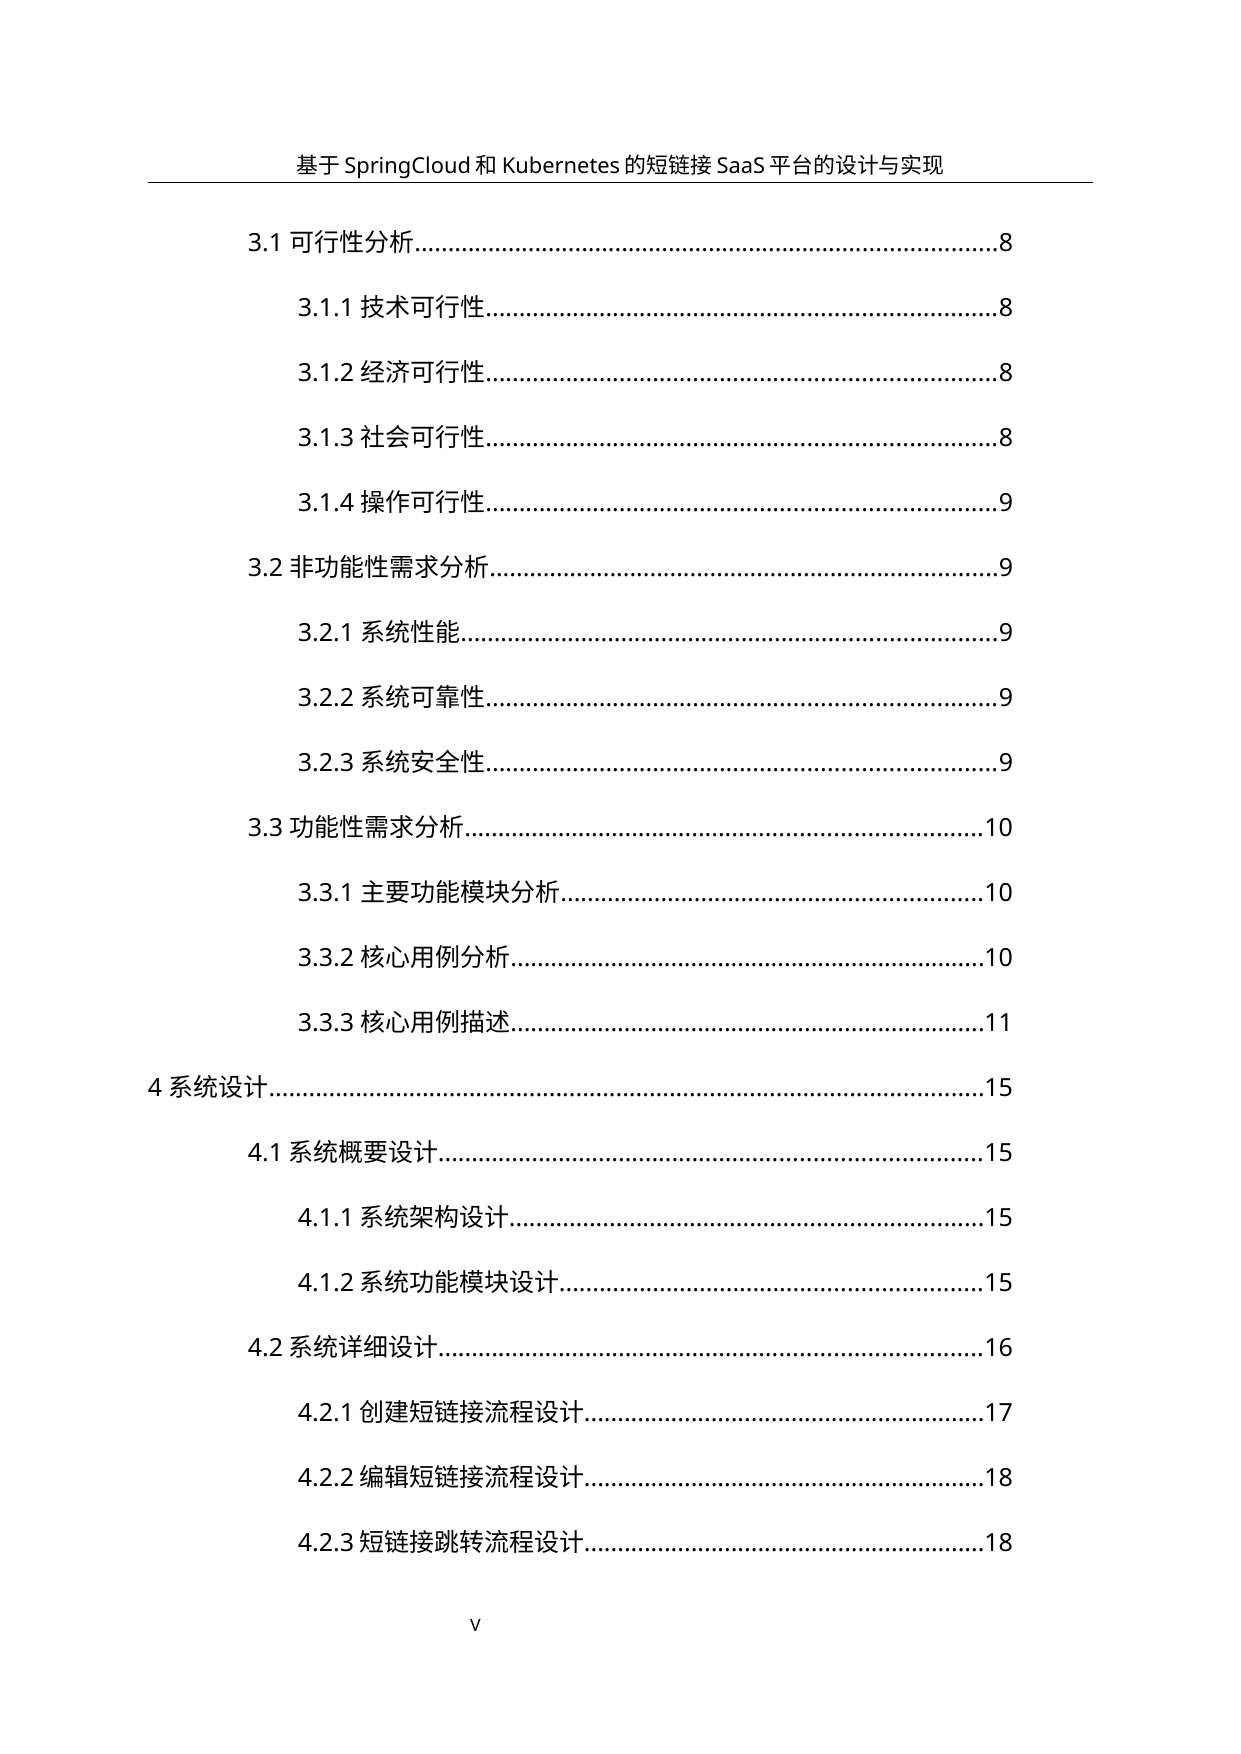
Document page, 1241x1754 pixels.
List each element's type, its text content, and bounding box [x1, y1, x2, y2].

text 4.1系统概要设计 15 [198, 1118, 1093, 1183]
text 3.2.2 系统可靠性 9 [248, 663, 1093, 728]
text 4.1.1系统架构设计 15 [248, 1183, 1093, 1248]
text 3.3 功能性需求分析 10 [198, 793, 1093, 858]
text 3.2 非功能性需求分析 9 [198, 533, 1093, 598]
text 3.1.3 社会可行性 8 [248, 403, 1093, 468]
text 3.2.3 系统安全性 9 [248, 728, 1093, 793]
text 4.2系统详细设计 16 [198, 1313, 1093, 1378]
text 4.2.2编辑短链接流程设计 18 [248, 1443, 1093, 1508]
text 3.1.4 操作可行性 9 [248, 468, 1093, 533]
text 3.3.1 主要功能模块分析 10 [248, 858, 1093, 923]
text 4.2.1创建短链接流程设计 17 [248, 1378, 1093, 1443]
text 3.2.1 系统性能 9 [248, 598, 1093, 663]
text 3.1.2 经济可行性 8 [248, 338, 1093, 403]
text 3.1.1 技术可行性 8 [248, 273, 1093, 338]
text 3.1 可行性分析 8 [198, 208, 1093, 273]
text 4.2.3短链接跳转流程设计 18 [248, 1508, 1093, 1573]
text 3.3.2 核心用例分析 10 [248, 923, 1093, 988]
text 4 系统设计 15 [148, 1053, 1093, 1118]
text 3.3.3 核心用例描述 11 [248, 988, 1093, 1053]
text 4.1.2系统功能模块设计 15 [248, 1248, 1093, 1313]
